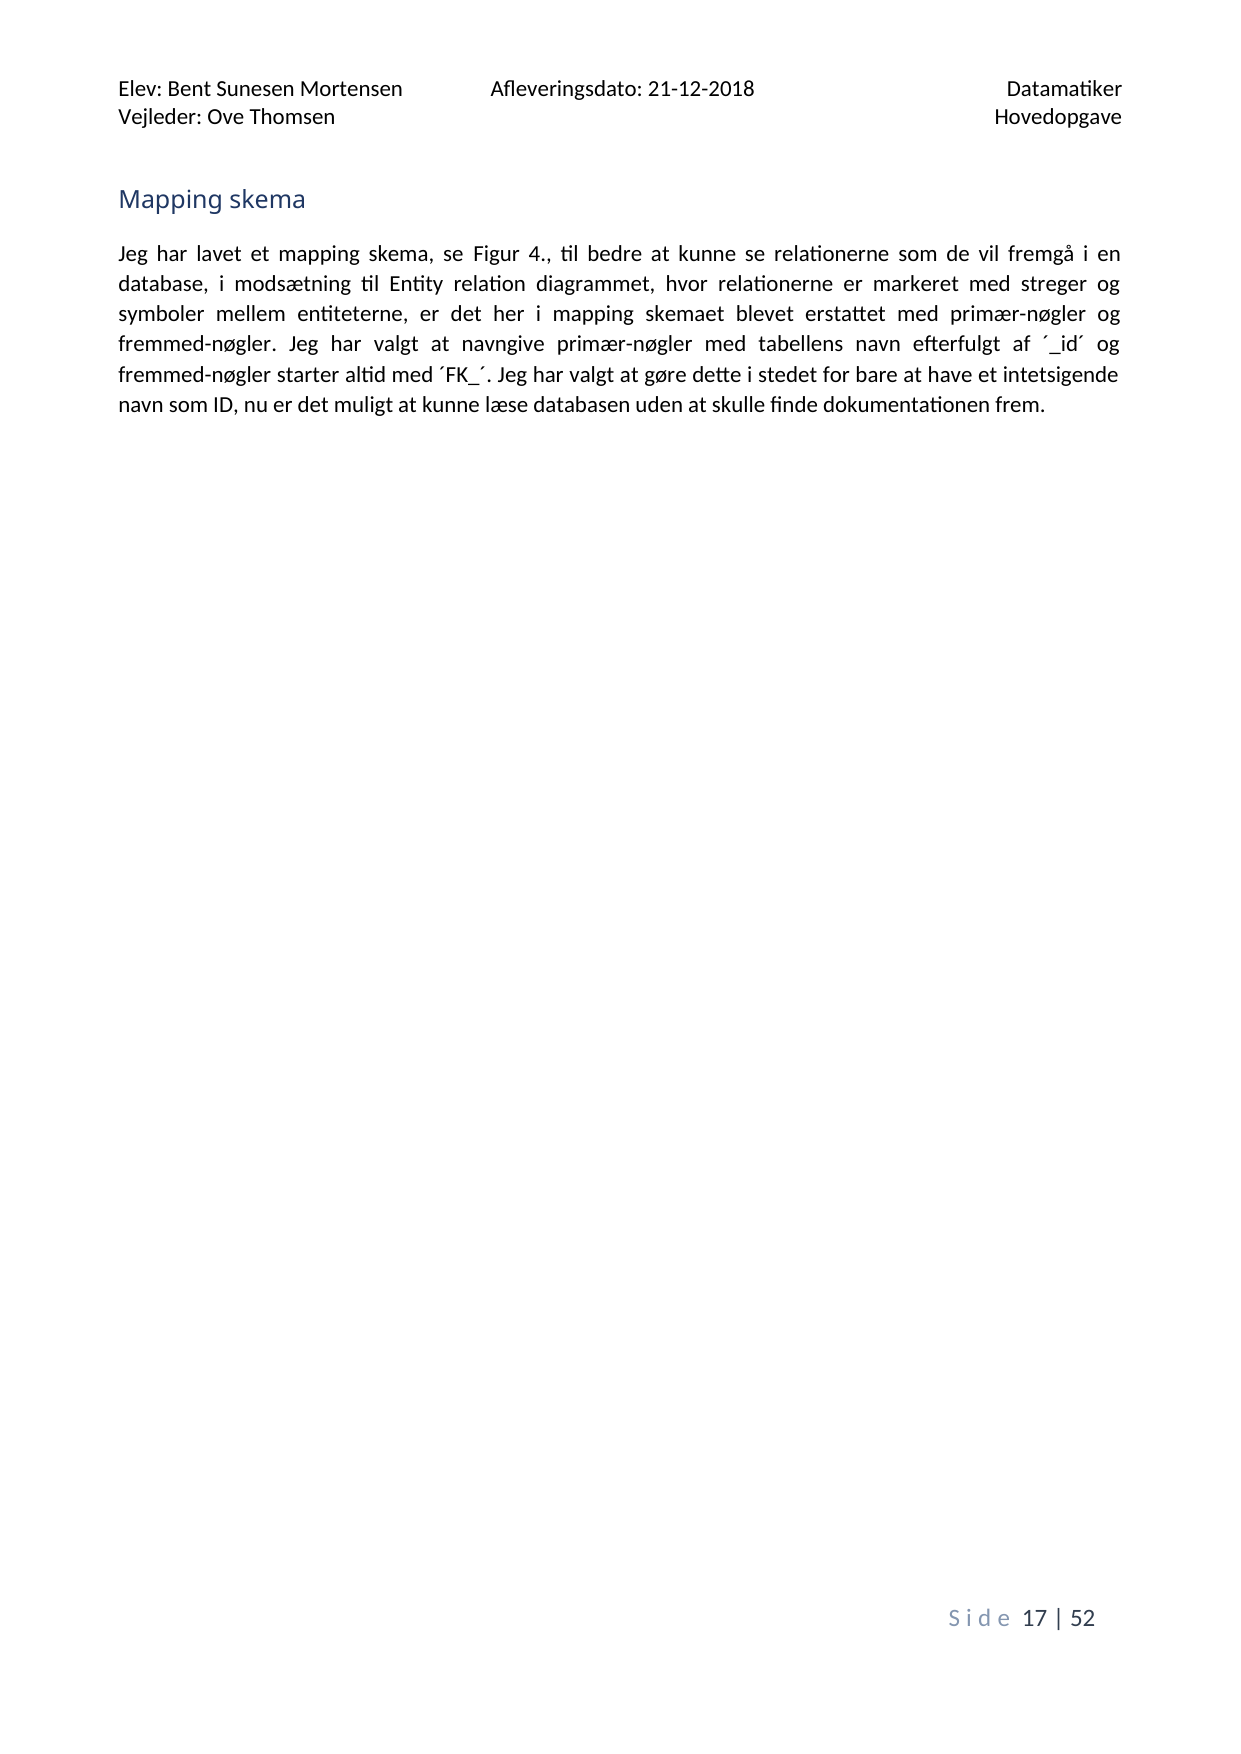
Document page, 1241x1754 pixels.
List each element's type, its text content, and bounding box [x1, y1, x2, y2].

subtitle Mapping skema [118, 181, 1122, 215]
text Jeg har lavet et mapping skema, se Figur 4., til bedre at kunne se relationerne som de vil fremgå i en database, i modsætning til Entity relation diagrammet, hvor relationerne er markeret med streger og symboler mellem entiteterne, er det her i mapping skemaet blevet erstattet med primær-nøgler og fremmed-nøgler. Jeg har valgt at navngive primær-nøgler med tabellens navn efterfulgt af ´_id´ og fremmed-nøgler starter altid med ´FK_´. Jeg har valgt at gøre dette i stedet for bare at have et intetsigende navn som ID, nu er det muligt at kunne læse databasen uden at skulle finde dokumentationen frem. [118, 239, 1122, 418]
